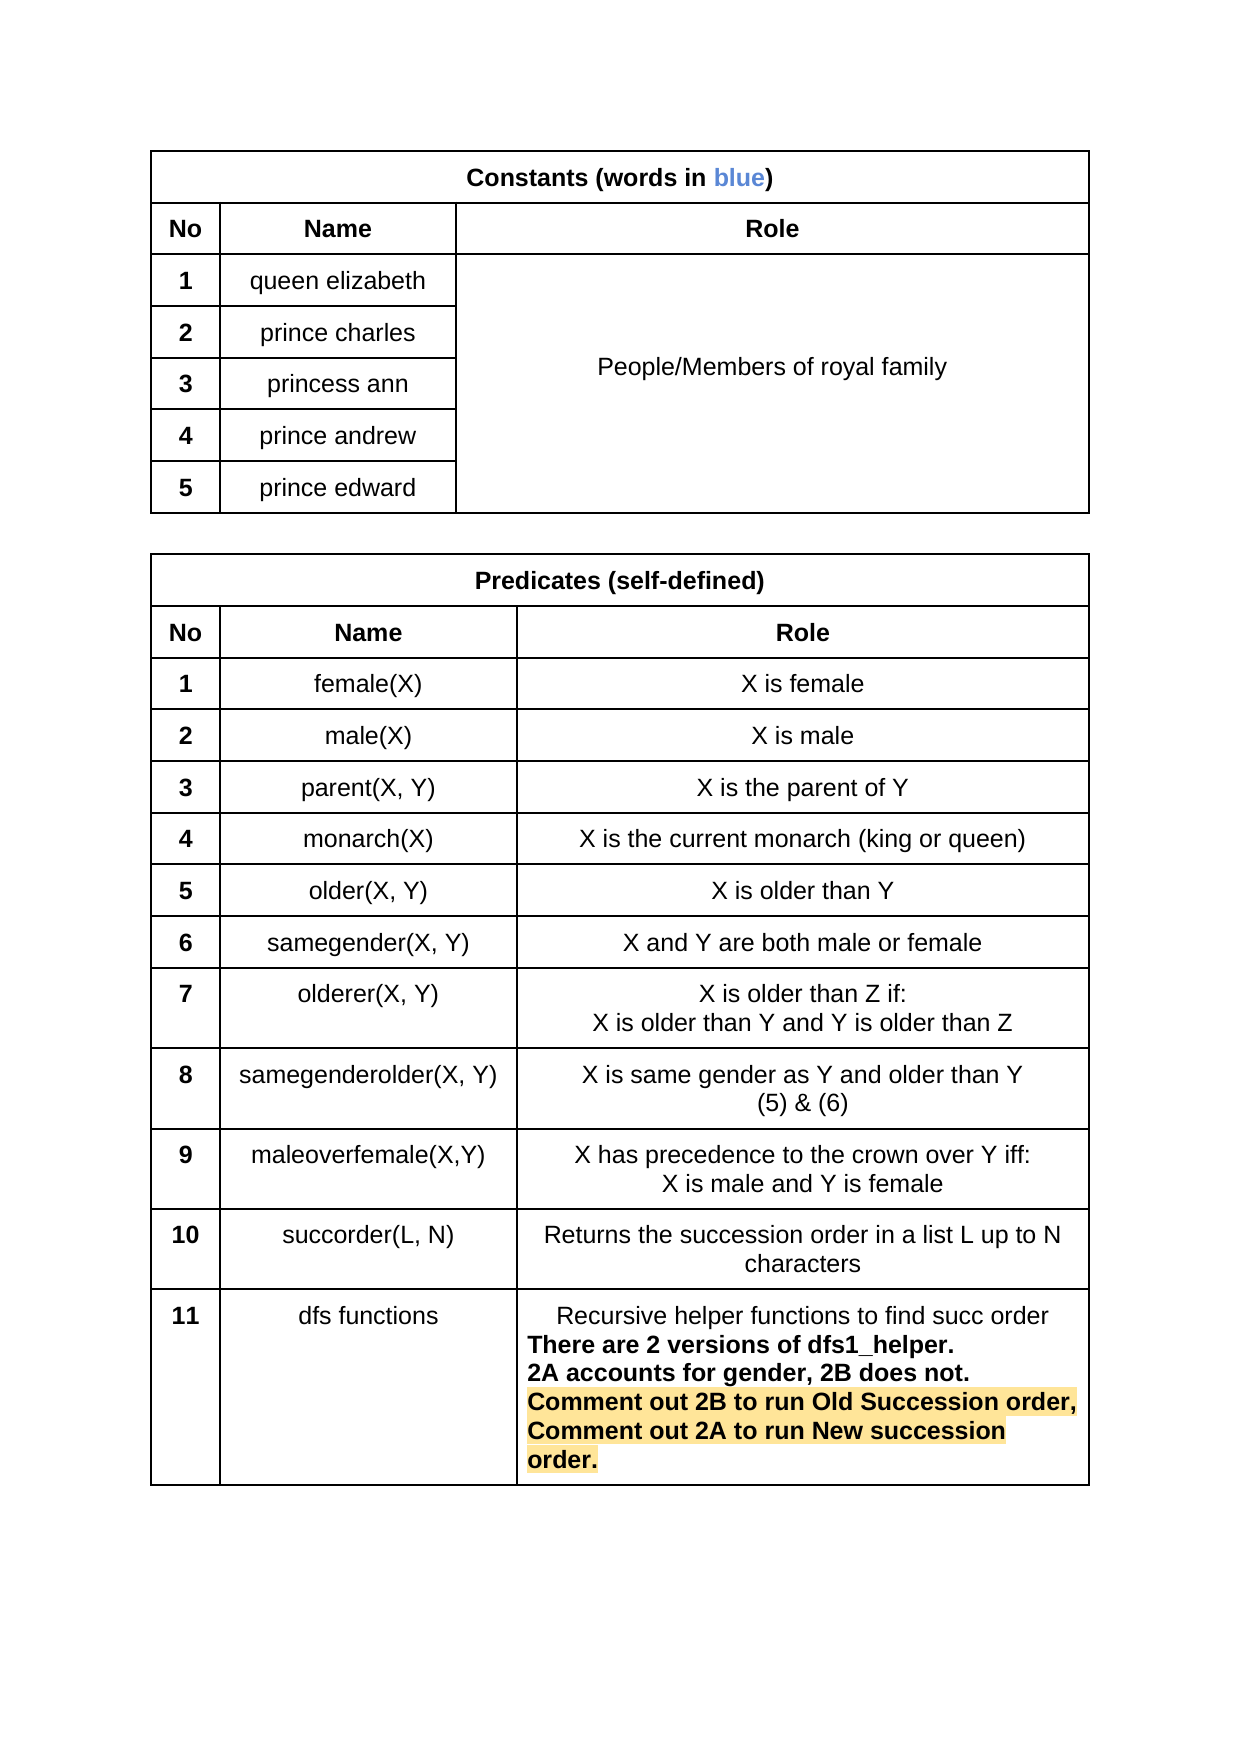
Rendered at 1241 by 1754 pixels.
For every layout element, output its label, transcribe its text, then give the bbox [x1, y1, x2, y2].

table_cell 2 [152, 307, 219, 357]
table_header Predicates (self-defined) [152, 555, 1088, 605]
table_cell X and Y are both male or female [518, 917, 1088, 967]
table_cell 1 [152, 255, 219, 305]
table_cell 7 [152, 969, 219, 1047]
table_cell 8 [152, 1049, 219, 1127]
table_cell 4 [152, 814, 219, 863]
table_cell X is the current monarch (king or queen) [518, 814, 1088, 863]
table_cell No [152, 204, 219, 253]
table_cell Returns the succession order in a list L up to N characters [518, 1210, 1088, 1288]
table_cell X is female [518, 659, 1088, 708]
table_cell 4 [152, 410, 219, 460]
table_cell maleoverfemale(X,Y) [221, 1130, 516, 1208]
table_cell male(X) [221, 710, 516, 760]
table_cell 11 [152, 1290, 219, 1484]
table_cell X has precedence to the crown over Y iff: X is male and Y is female [518, 1130, 1088, 1208]
table_cell Role [518, 607, 1088, 657]
table_cell samegenderolder(X, Y) [221, 1049, 516, 1127]
table_cell monarch(X) [221, 814, 516, 863]
table_cell prince edward [221, 462, 455, 512]
table_cell Recursive helper functions to find succ order There are 2 versions of dfs1_helper. 2A accounts for gender, 2B does not. Comment out 2B to run Old Succession order, Comment out 2A to run New succession order. [518, 1290, 1088, 1484]
table_cell 9 [152, 1130, 219, 1208]
table_cell 5 [152, 865, 219, 915]
table_cell queen elizabeth [221, 255, 455, 305]
table_cell 6 [152, 917, 219, 967]
table_cell Name [221, 607, 516, 657]
table_cell older(X, Y) [221, 865, 516, 915]
table_cell Role [457, 204, 1088, 253]
table_cell People/Members of royal family [457, 255, 1088, 512]
table_cell 3 [152, 359, 219, 408]
table_cell 5 [152, 462, 219, 512]
table_cell olderer(X, Y) [221, 969, 516, 1047]
table_cell X is same gender as Y and older than Y (5) & (6) [518, 1049, 1088, 1127]
table_cell 2 [152, 710, 219, 760]
table_cell prince andrew [221, 410, 455, 460]
table_cell succorder(L, N) [221, 1210, 516, 1288]
table_cell prince charles [221, 307, 455, 357]
table_cell 10 [152, 1210, 219, 1288]
table_cell dfs functions [221, 1290, 516, 1484]
table_cell X is older than Z if: X is older than Y and Y is older than Z [518, 969, 1088, 1047]
table_cell parent(X, Y) [221, 762, 516, 812]
table_cell 3 [152, 762, 219, 812]
table_cell samegender(X, Y) [221, 917, 516, 967]
table_cell X is older than Y [518, 865, 1088, 915]
table_cell X is the parent of Y [518, 762, 1088, 812]
table_header Constants (words in blue) [152, 152, 1088, 202]
table_cell princess ann [221, 359, 455, 408]
table_cell No [152, 607, 219, 657]
table_cell 1 [152, 659, 219, 708]
table_cell X is male [518, 710, 1088, 760]
table_cell Name [221, 204, 455, 253]
table_cell female(X) [221, 659, 516, 708]
